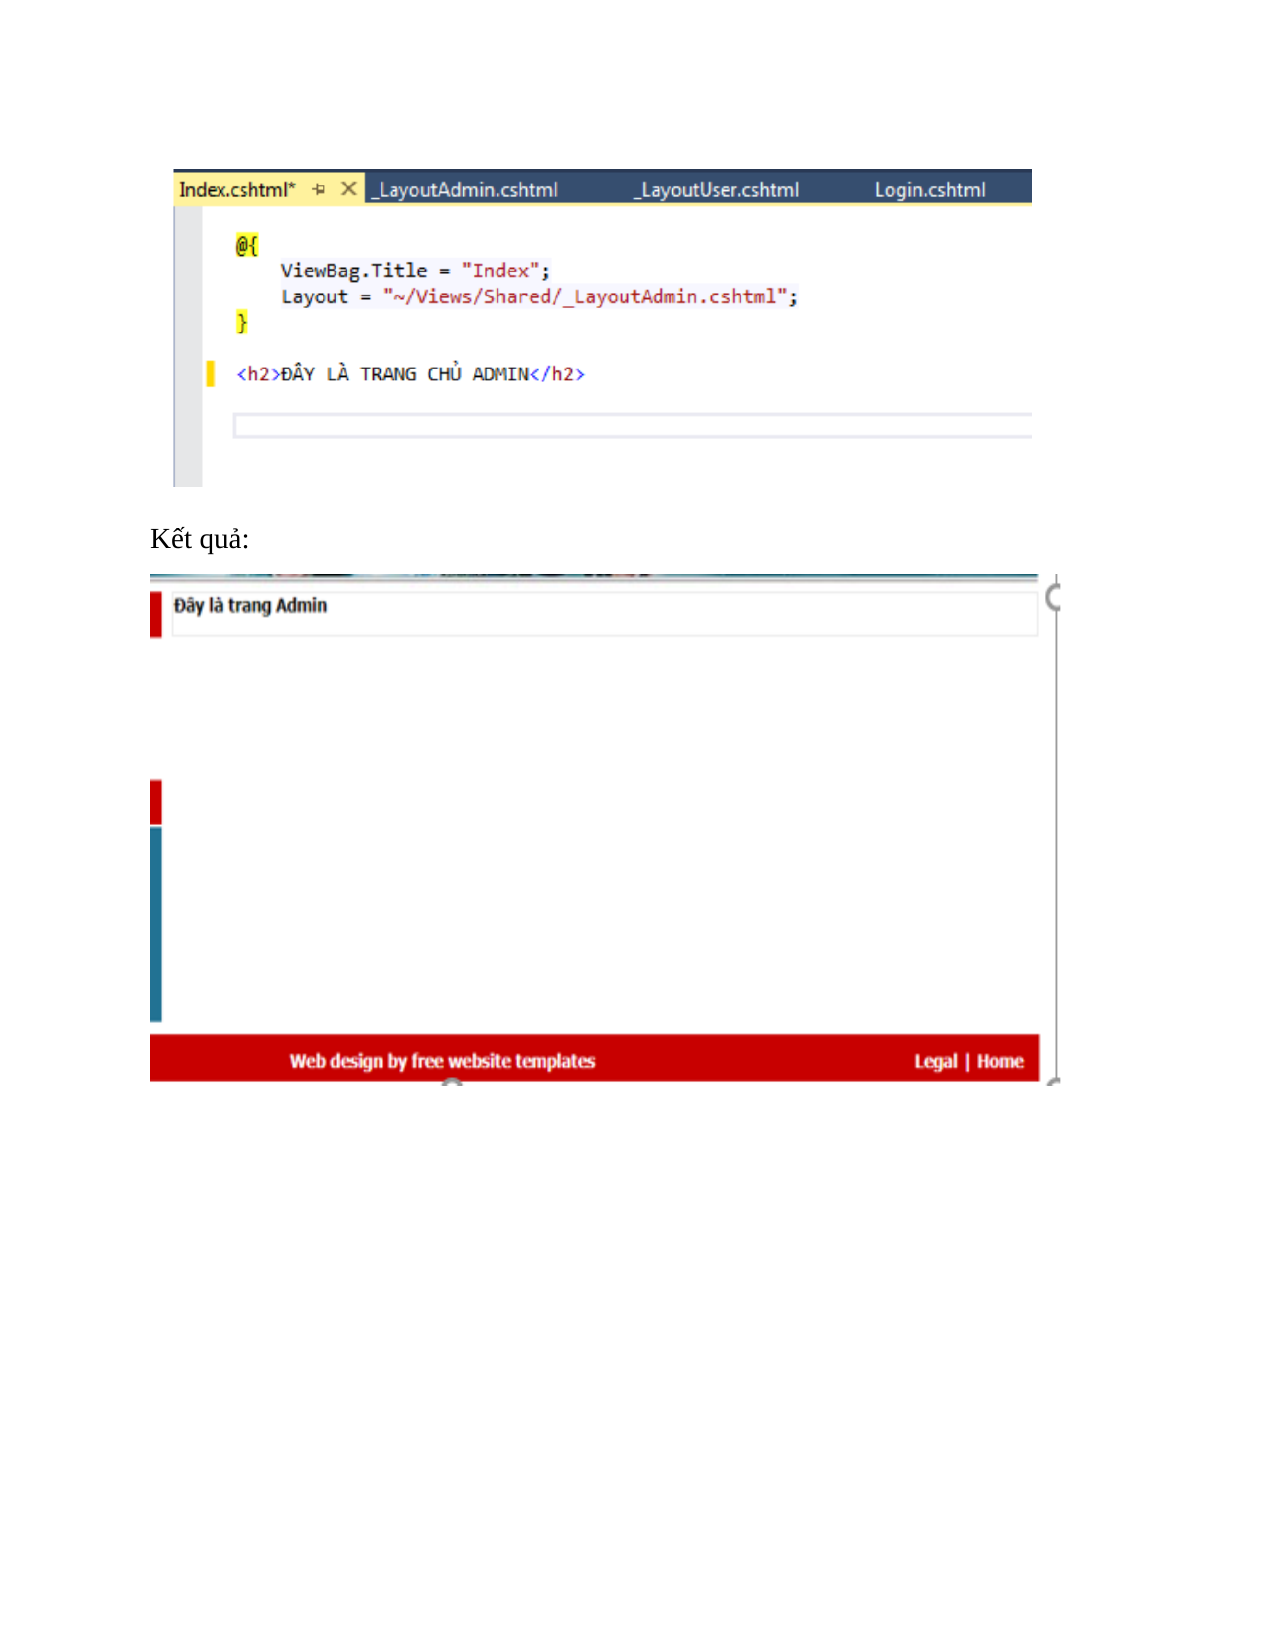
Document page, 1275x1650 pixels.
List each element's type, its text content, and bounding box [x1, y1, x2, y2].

picture [150, 574, 1061, 1086]
text Kết quả: [150, 521, 1125, 555]
picture [150, 150, 1042, 503]
